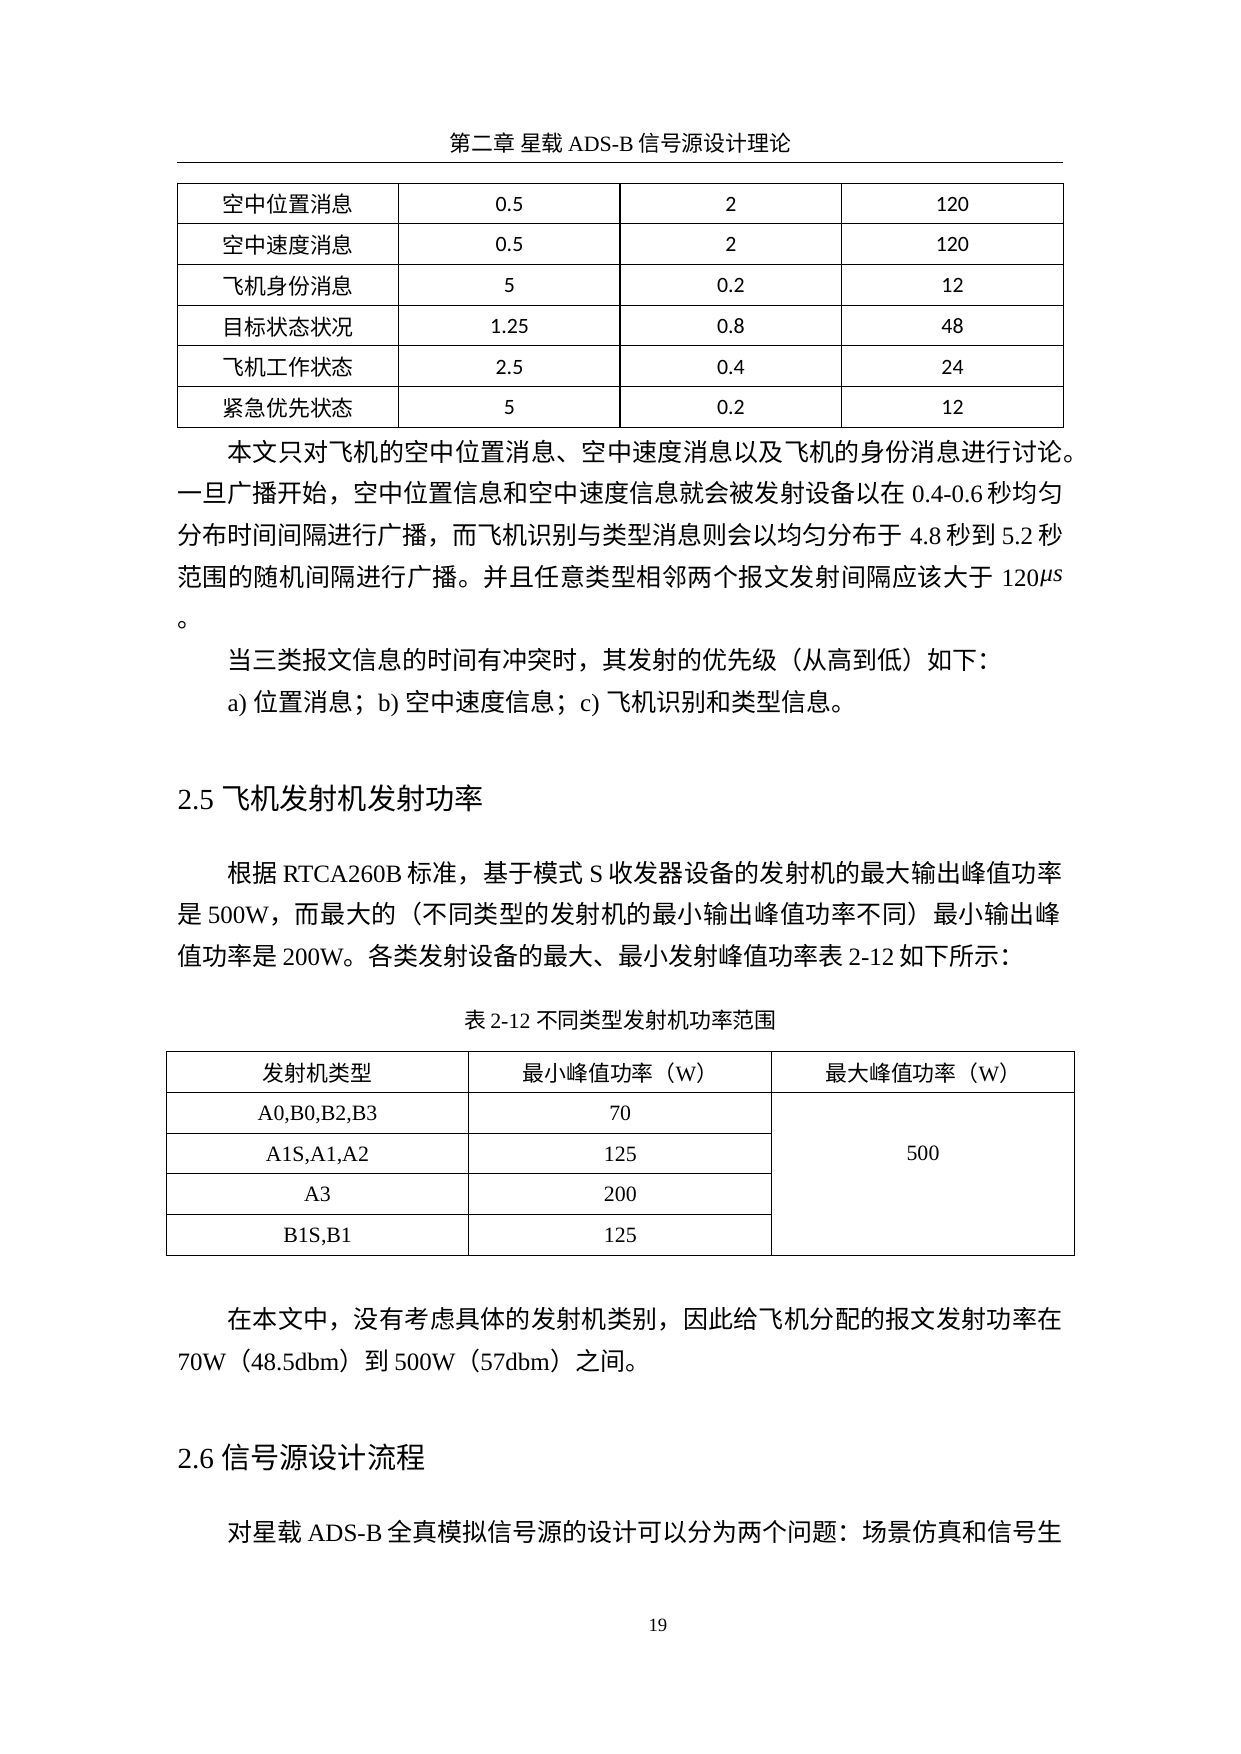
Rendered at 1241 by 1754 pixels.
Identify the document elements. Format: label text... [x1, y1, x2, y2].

table_cell 12 [842, 265, 1063, 304]
table_cell 0.5 [399, 184, 619, 223]
table_cell 48 [842, 306, 1063, 345]
table_cell 24 [842, 346, 1063, 386]
table_cell 2.5 [399, 346, 619, 386]
table_cell 1.25 [399, 306, 619, 345]
table_cell 目标状态状况 [178, 306, 398, 345]
table_cell 紧急优先状态 [178, 387, 398, 427]
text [177, 1508, 1063, 1550]
text 在本文中，没有考虑具体的发射机类别，因此给飞机分配的报文发射功率在70W（48.5dbm）到500W（57dbm）之间。 [177, 1295, 1063, 1379]
text a) 位置消息；b) 空中速度信息；c) 飞机识别和类型信息。 [177, 678, 1063, 719]
table_cell 125 [469, 1134, 771, 1173]
table_cell 0.5 [399, 224, 619, 264]
table_cell 200 [469, 1174, 771, 1214]
table_cell 2 [621, 184, 841, 223]
table_cell 0.8 [621, 306, 841, 345]
table_cell 5 [399, 265, 619, 304]
text 本文只对飞机的空中位置消息、空中速度消息以及飞机的身份消息进行讨论。一旦广播开始，空中位置信息和空中速度信息就会被发射设备以在0.4-0.6秒均匀分布时间间隔进行广播，而飞机识别与类型消息则会以均匀分布于 4.8秒到 5.2秒范围的随机间隔进行广播。并且任意类型相邻两个报文发射间隔应该大于120。 [177, 428, 1063, 636]
text 表2-12 不同类型发射机功率范围 [177, 999, 1063, 1038]
table_cell 空中速度消息 [178, 224, 398, 264]
table_cell 120 [842, 224, 1063, 264]
table_cell A1S,A1,A2 [167, 1134, 468, 1173]
table_cell 5 [399, 387, 619, 427]
table_cell 120 [842, 184, 1063, 223]
text 当三类报文信息的时间有冲突时，其发射的优先级（从高到低）如下： [177, 636, 1063, 678]
table_cell B1S,B1 [167, 1215, 468, 1255]
table_cell 飞机工作状态 [178, 346, 398, 386]
table_cell 70 [469, 1093, 771, 1132]
text 根据RTCA260B标准，基于模式S收发器设备的发射机的最大输出峰值功率是500W，而最大的（不同类型的发射机的最小输出峰值功率不同）最小输出峰值功率是200W。各类发射设备的最大、最小发射峰值功率表2-12如下所示： [177, 849, 1063, 974]
table_cell 500 [772, 1093, 1074, 1255]
table_header 最小峰值功率（W） [469, 1052, 771, 1092]
text 2.6 信号源设计流程 [177, 1416, 1063, 1496]
table_cell 125 [469, 1215, 771, 1255]
table_cell 0.2 [621, 265, 841, 304]
text 2.5 飞机发射机发射功率 [177, 757, 1063, 836]
table_cell 12 [842, 387, 1063, 427]
table_cell 0.2 [621, 387, 841, 427]
table_header 最大峰值功率（W） [772, 1052, 1074, 1092]
table_cell 飞机身份消息 [178, 265, 398, 304]
table_cell A0,B0,B2,B3 [167, 1093, 468, 1132]
table_cell 2 [621, 224, 841, 264]
table_cell A3 [167, 1174, 468, 1214]
table_cell 空中位置消息 [178, 184, 398, 223]
table_header 发射机类型 [167, 1052, 468, 1092]
table_cell 0.4 [621, 346, 841, 386]
